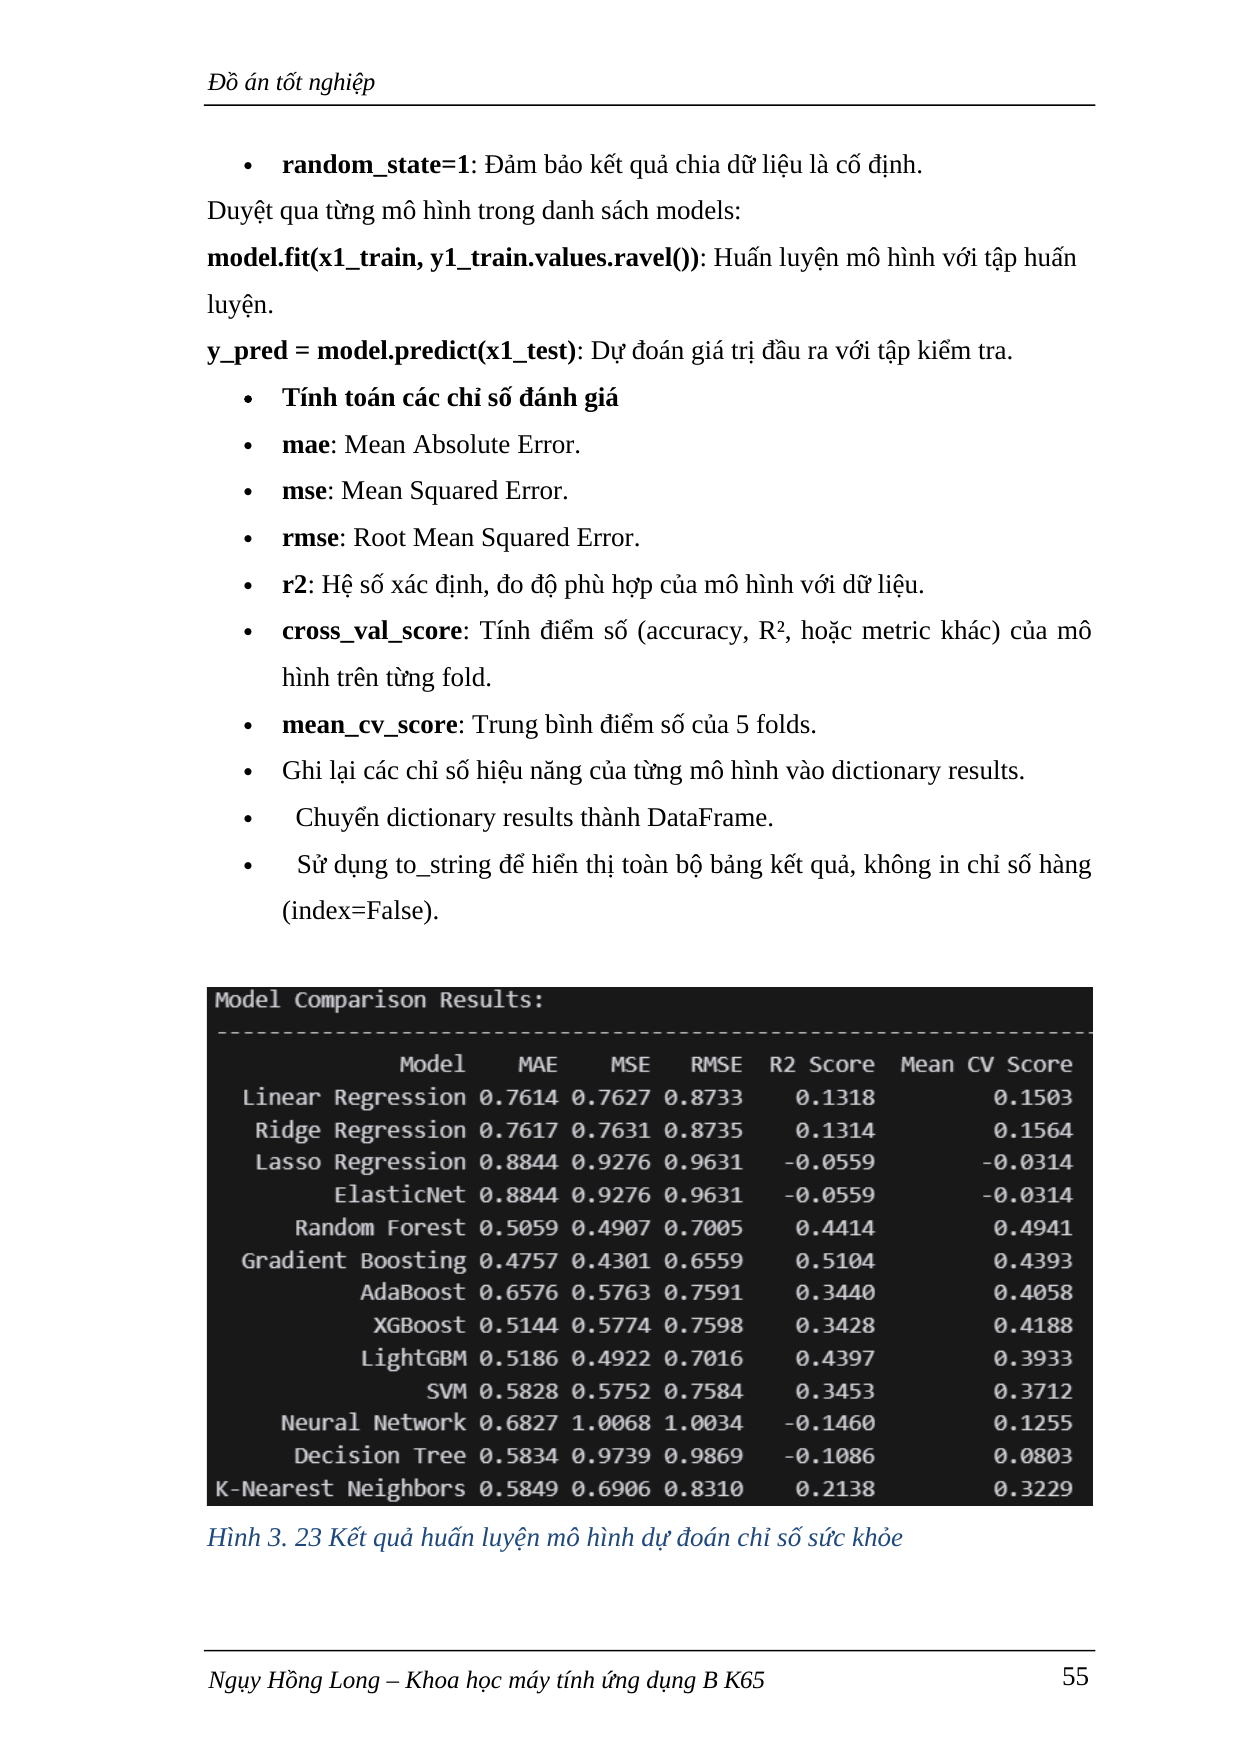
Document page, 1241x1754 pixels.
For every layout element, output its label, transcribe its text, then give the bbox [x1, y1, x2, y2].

list Tính toán các chỉ số đánh giá [244, 381, 1092, 412]
list Ghi lại các chỉ số hiệu năng của từng mô hình vào dictionary results. [244, 754, 1092, 786]
list cross_val_score: Tính điểm số (accuracy, R², hoặc metric khác) của mô hình trên từng fold. [244, 614, 1092, 692]
text Duyệt qua từng mô hình trong danh sách models: [207, 194, 1092, 226]
list mae: Mean Absolute Error. [244, 428, 1092, 459]
list mse: Mean Squared Error. [244, 474, 1092, 506]
list Sử dụng to_string để hiển thị toàn bộ bảng kết quả, không in chỉ số hàng (index=False). [244, 848, 1092, 926]
text model.fit(x1_train, y1_train.values.ravel()): Huấn luyện mô hình với tập huấn luyện. [207, 241, 1092, 319]
list mean_cv_score: Trung bình điểm số của 5 folds. [244, 708, 1092, 739]
picture [206, 987, 1093, 1506]
list Chuyển dictionary results thành DataFrame. [244, 801, 1092, 832]
text y_pred = model.predict(x1_test): Dự đoán giá trị đầu ra với tập kiểm tra. [207, 334, 1092, 366]
list random_state=1: Đảm bảo kết quả chia dữ liệu là cố định. [244, 148, 1092, 179]
list rmse: Root Mean Squared Error. [244, 521, 1092, 552]
list r2: Hệ số xác định, đo độ phù hợp của mô hình với dữ liệu. [244, 568, 1092, 599]
